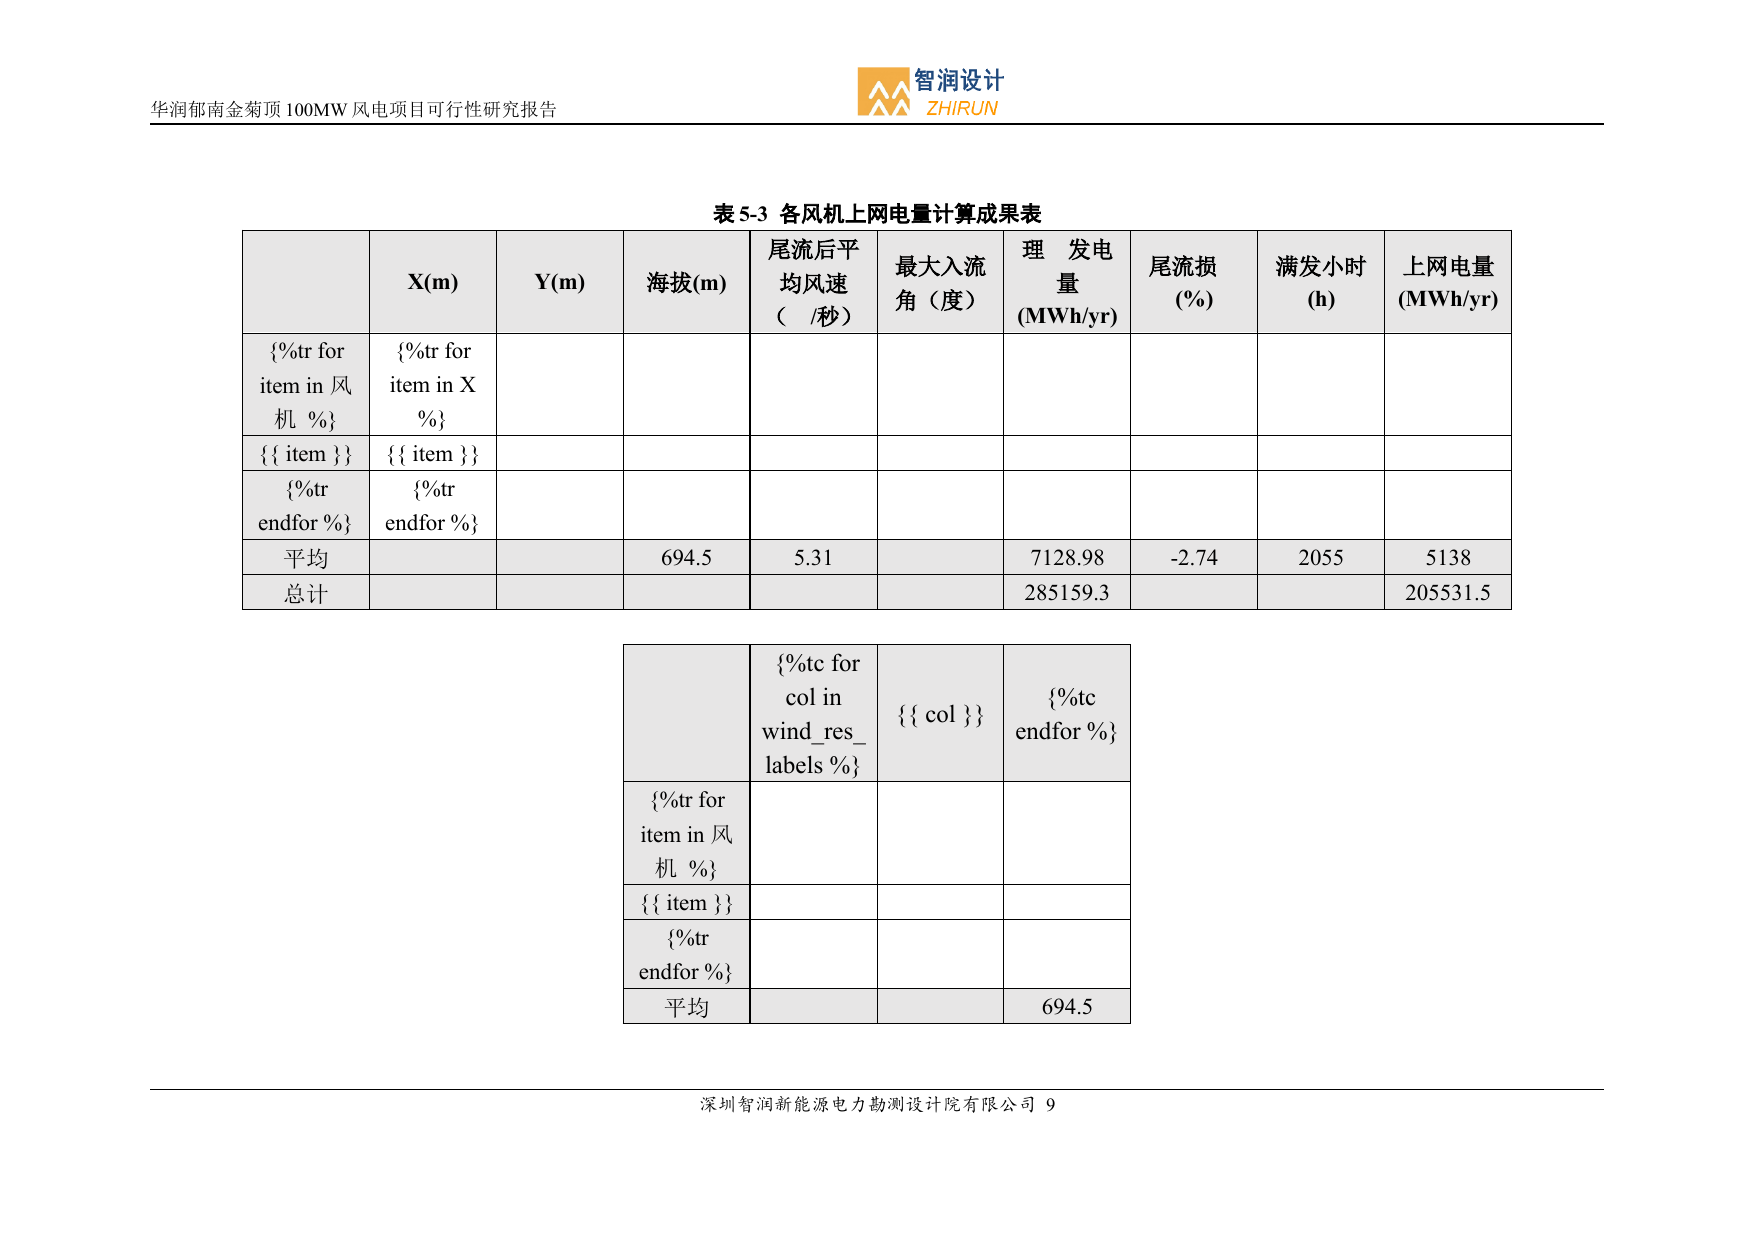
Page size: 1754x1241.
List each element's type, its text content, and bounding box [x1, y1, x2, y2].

table_cell [1131, 436, 1257, 470]
table_cell [751, 575, 877, 609]
table_cell 694.5 [624, 540, 749, 574]
table_cell [1004, 471, 1130, 539]
table_cell -2.74 [1131, 540, 1257, 574]
table_cell {%tr endfor %} [243, 471, 369, 539]
table_cell 5138 [1385, 540, 1511, 574]
table_cell 平均 [243, 540, 369, 574]
table_cell [878, 575, 1003, 609]
table_cell [497, 575, 623, 609]
table_cell {{ item }} [370, 436, 496, 470]
table_cell [1385, 471, 1511, 539]
table_header 理论发电量(MWh/yr) [1004, 231, 1130, 332]
table_cell [497, 471, 623, 539]
table_cell [370, 540, 496, 574]
table_header 最大入流角（度） [878, 231, 1003, 332]
table_cell [751, 436, 877, 470]
table_cell [878, 782, 1003, 884]
table_cell [1385, 334, 1511, 435]
text 表5-3 各风机上网电量计算成果表 [150, 196, 1604, 229]
table_header {{ col }} [878, 645, 1003, 781]
table_cell 平均 [624, 989, 749, 1023]
table_cell [1004, 436, 1130, 470]
table_cell [1258, 334, 1384, 435]
table_cell [624, 334, 749, 435]
table_cell [751, 334, 877, 435]
table_cell [878, 885, 1003, 919]
table_cell [624, 436, 749, 470]
table_cell [1258, 436, 1384, 470]
table_cell 5.31 [751, 540, 877, 574]
table_cell {%tr for item in 风机 %} [624, 782, 749, 884]
table_cell 694.5 [1004, 989, 1130, 1023]
table_cell [751, 471, 877, 539]
table_cell [1004, 885, 1130, 919]
picture [857, 65, 1005, 117]
table_cell {%tr endfor %} [370, 471, 496, 539]
table_cell [497, 436, 623, 470]
table_cell 205531.5 [1385, 575, 1511, 609]
table_cell [751, 920, 877, 988]
table_cell [624, 471, 749, 539]
table_cell {%tr for item in X %} [370, 334, 496, 435]
table_header {%tc for col in wind_res_labels %} [751, 645, 877, 781]
table_cell [751, 885, 877, 919]
table_cell {%tr endfor %} [624, 920, 749, 988]
table_header 尾流后平均风速（米/秒） [751, 231, 877, 332]
table_header 上网电量(MWh/yr) [1385, 231, 1511, 332]
table_cell [751, 989, 877, 1023]
table_cell [878, 989, 1003, 1023]
table_cell [624, 575, 749, 609]
table_cell [1004, 334, 1130, 435]
table_cell [1004, 782, 1130, 884]
table_header Y(m) [497, 231, 623, 332]
table_cell 7128.98 [1004, 540, 1130, 574]
table_cell [878, 436, 1003, 470]
table_cell 2055 [1258, 540, 1384, 574]
table_cell {{ item }} [624, 885, 749, 919]
table_cell [878, 471, 1003, 539]
table_cell [1258, 471, 1384, 539]
table_header 编号 [243, 231, 369, 332]
table_cell [1131, 334, 1257, 435]
table_cell [878, 920, 1003, 988]
table_cell 285159.3 [1004, 575, 1130, 609]
table_header 尾流损失(%) [1131, 231, 1257, 332]
table_cell [1131, 575, 1257, 609]
table_cell {{ item }} [243, 436, 369, 470]
table_cell [497, 334, 623, 435]
table_header X(m) [370, 231, 496, 332]
table_cell [878, 540, 1003, 574]
table_header 海拔(m) [624, 231, 749, 332]
table_header 满发小时(h) [1258, 231, 1384, 332]
table_header {%tc endfor %} [1004, 645, 1130, 781]
table_cell [878, 334, 1003, 435]
table_cell [1131, 471, 1257, 539]
table_header 编号 [624, 645, 749, 781]
table_cell 总计 [243, 575, 369, 609]
table_cell {%tr for item in 风机 %} [243, 334, 369, 435]
table_cell [1004, 920, 1130, 988]
table_cell [370, 575, 496, 609]
table_cell [751, 782, 877, 884]
table_cell [497, 540, 623, 574]
table_cell [1258, 575, 1384, 609]
table_cell [1385, 436, 1511, 470]
